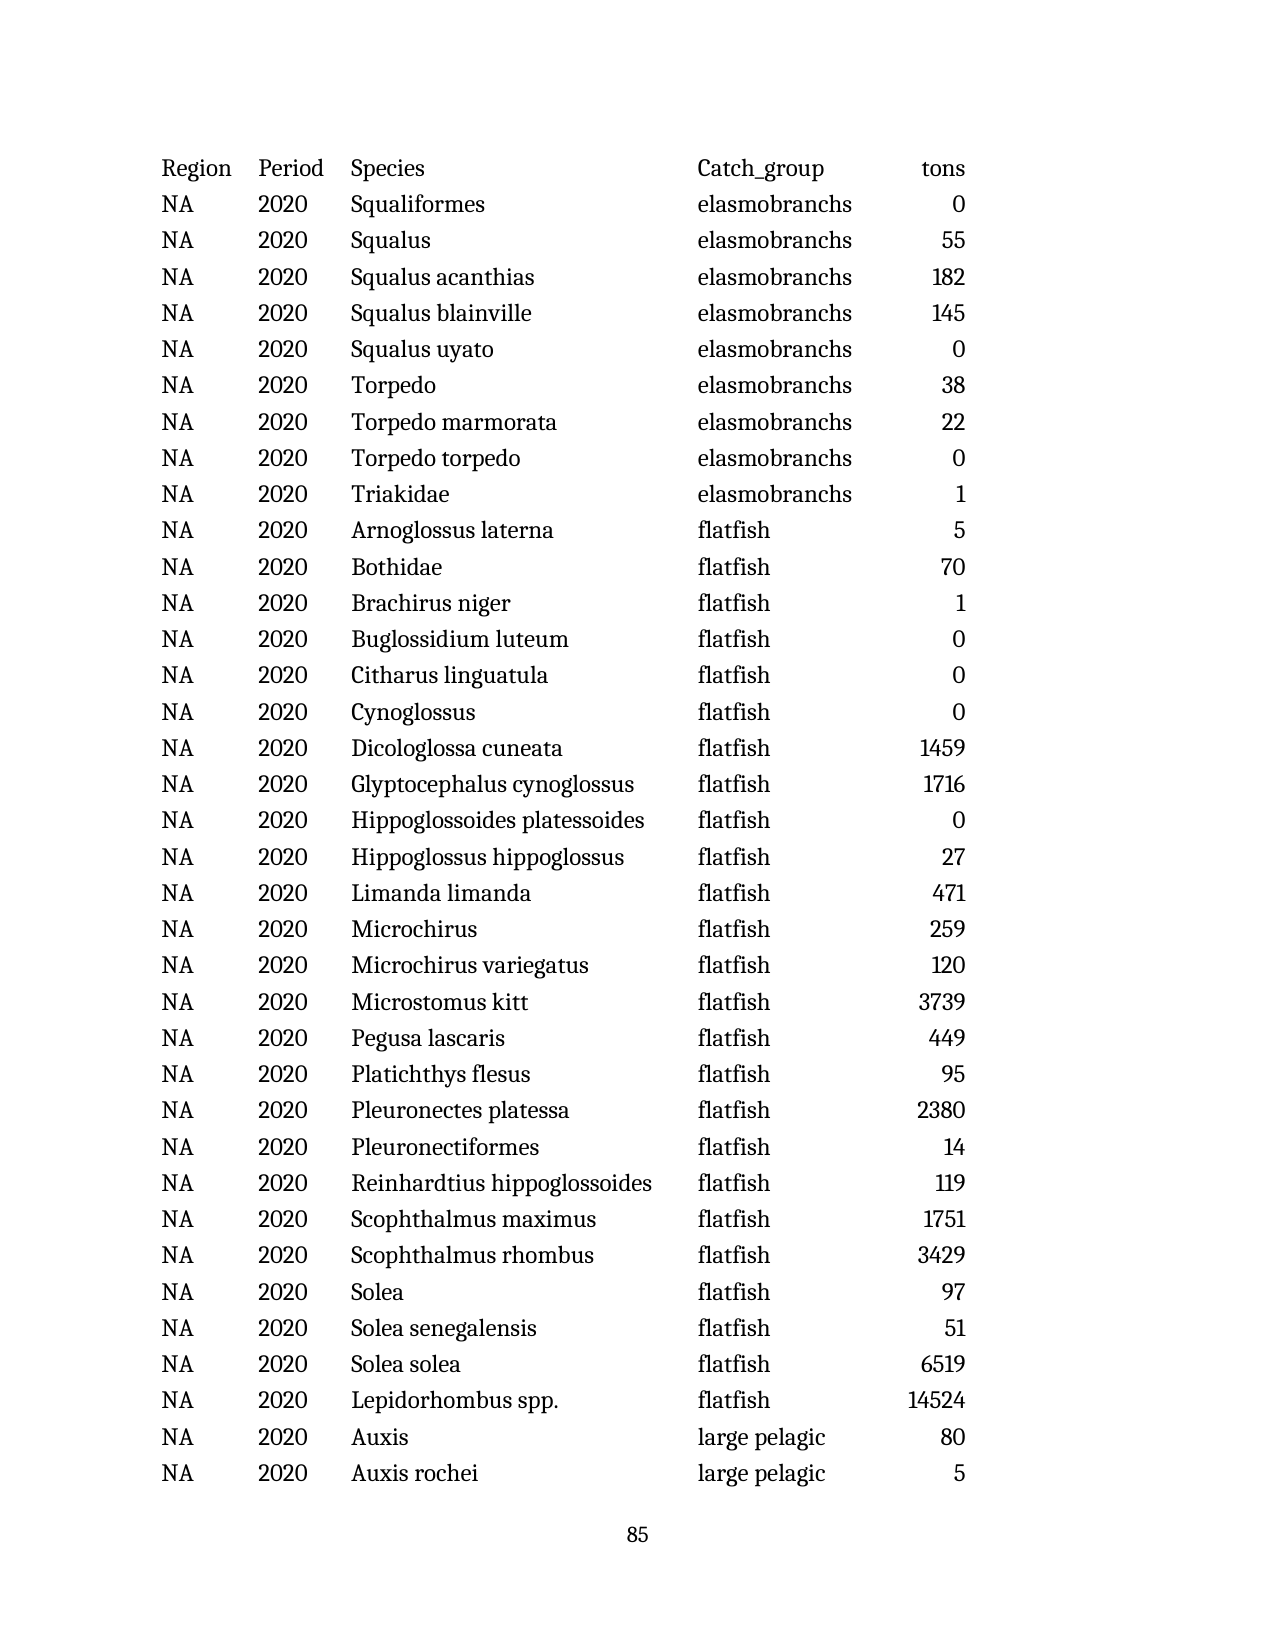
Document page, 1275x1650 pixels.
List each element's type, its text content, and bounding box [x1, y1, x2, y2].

table_cell 0 [871, 658, 976, 694]
table_cell 1716 [871, 766, 976, 802]
table_header Region [150, 150, 247, 186]
table_cell NA [150, 585, 247, 621]
table_cell 0 [871, 331, 976, 367]
table_cell Microstomus kitt [340, 984, 686, 1020]
table_cell 2020 [247, 368, 340, 404]
table_cell Buglossidium luteum [340, 621, 686, 657]
table_cell 2020 [247, 476, 340, 512]
table_cell 0 [871, 803, 976, 839]
table_cell 5 [871, 513, 976, 549]
table_cell Scophthalmus rhombus [340, 1238, 686, 1274]
table_cell Arnoglossus laterna [340, 513, 686, 549]
table_header Species [340, 150, 686, 186]
table_cell flatfish [686, 730, 871, 766]
table_cell 259 [871, 911, 976, 947]
table_cell Microchirus [340, 911, 686, 947]
table_cell 2020 [247, 1383, 340, 1419]
table_cell 1 [871, 476, 976, 512]
table_cell 0 [871, 440, 976, 476]
table_cell 2020 [247, 1165, 340, 1201]
table_cell NA [150, 440, 247, 476]
table_cell 2020 [247, 513, 340, 549]
table_cell NA [150, 1201, 247, 1237]
table_cell NA [150, 1310, 247, 1346]
table_cell 2020 [247, 585, 340, 621]
table_cell 145 [871, 295, 976, 331]
table_cell elasmobranchs [686, 440, 871, 476]
table_cell NA [150, 839, 247, 875]
table_cell 471 [871, 875, 976, 911]
table_cell large pelagic [686, 1455, 871, 1491]
table_cell elasmobranchs [686, 368, 871, 404]
table_cell flatfish [686, 1310, 871, 1346]
table_cell 2020 [247, 984, 340, 1020]
table_cell NA [150, 1383, 247, 1419]
table_cell flatfish [686, 621, 871, 657]
table_cell flatfish [686, 1383, 871, 1419]
table_cell NA [150, 368, 247, 404]
table_cell flatfish [686, 839, 871, 875]
table_cell flatfish [686, 803, 871, 839]
table_cell elasmobranchs [686, 404, 871, 440]
table_cell elasmobranchs [686, 186, 871, 222]
table_cell flatfish [686, 948, 871, 984]
table_cell NA [150, 1056, 247, 1092]
table_cell NA [150, 948, 247, 984]
table_cell flatfish [686, 1056, 871, 1092]
table_cell NA [150, 766, 247, 802]
table_header Catch_group [686, 150, 871, 186]
table_cell Limanda limanda [340, 875, 686, 911]
table_cell elasmobranchs [686, 331, 871, 367]
table_cell 0 [871, 621, 976, 657]
table_cell Auxis rochei [340, 1455, 686, 1491]
table_cell flatfish [686, 911, 871, 947]
table_cell 2020 [247, 295, 340, 331]
table_cell Torpedo torpedo [340, 440, 686, 476]
table_cell flatfish [686, 875, 871, 911]
table_cell NA [150, 476, 247, 512]
table_cell 70 [871, 549, 976, 585]
table_cell elasmobranchs [686, 476, 871, 512]
table_cell NA [150, 549, 247, 585]
table_cell NA [150, 1238, 247, 1274]
table_cell NA [150, 984, 247, 1020]
table_cell Brachirus niger [340, 585, 686, 621]
table_cell flatfish [686, 766, 871, 802]
table_cell Torpedo [340, 368, 686, 404]
table_cell Microchirus variegatus [340, 948, 686, 984]
table_cell flatfish [686, 513, 871, 549]
table_cell NA [150, 1129, 247, 1165]
table_cell 2020 [247, 730, 340, 766]
table_cell 2020 [247, 223, 340, 259]
table_cell Hippoglossus hippoglossus [340, 839, 686, 875]
table_cell 0 [871, 186, 976, 222]
table_cell NA [150, 1274, 247, 1310]
table_cell 1459 [871, 730, 976, 766]
table_cell flatfish [686, 658, 871, 694]
table_cell Citharus linguatula [340, 658, 686, 694]
table_cell NA [150, 1346, 247, 1382]
table_cell 2020 [247, 1274, 340, 1310]
table_cell 2380 [871, 1093, 976, 1129]
table_cell Torpedo marmorata [340, 404, 686, 440]
table_cell NA [150, 1020, 247, 1056]
table_cell Auxis [340, 1419, 686, 1455]
table_cell 2020 [247, 621, 340, 657]
table_cell Glyptocephalus cynoglossus [340, 766, 686, 802]
table_cell Lepidorhombus spp. [340, 1383, 686, 1419]
table_cell 2020 [247, 694, 340, 730]
table_cell 2020 [247, 1129, 340, 1165]
table_cell 119 [871, 1165, 976, 1201]
table_cell 2020 [247, 658, 340, 694]
table_cell flatfish [686, 1093, 871, 1129]
table_cell NA [150, 223, 247, 259]
table_cell elasmobranchs [686, 259, 871, 295]
table_cell 2020 [247, 440, 340, 476]
table_cell 120 [871, 948, 976, 984]
table_cell 38 [871, 368, 976, 404]
table_cell 2020 [247, 1310, 340, 1346]
table_cell NA [150, 331, 247, 367]
table_cell 14524 [871, 1383, 976, 1419]
table_header tons [871, 150, 976, 186]
table_cell Reinhardtius hippoglossoides [340, 1165, 686, 1201]
table_cell NA [150, 730, 247, 766]
table_cell NA [150, 186, 247, 222]
table_cell 2020 [247, 259, 340, 295]
table_cell 22 [871, 404, 976, 440]
table_cell 80 [871, 1419, 976, 1455]
table_cell 2020 [247, 1455, 340, 1491]
table_cell Cynoglossus [340, 694, 686, 730]
table_cell 2020 [247, 1346, 340, 1382]
table_cell 5 [871, 1455, 976, 1491]
table_cell Pleuronectiformes [340, 1129, 686, 1165]
table_cell 2020 [247, 1419, 340, 1455]
table_cell NA [150, 694, 247, 730]
table_cell NA [150, 1455, 247, 1491]
table_cell flatfish [686, 585, 871, 621]
table_cell flatfish [686, 1201, 871, 1237]
table_cell 55 [871, 223, 976, 259]
table_cell NA [150, 621, 247, 657]
table_cell Hippoglossoides platessoides [340, 803, 686, 839]
table_cell 2020 [247, 1201, 340, 1237]
table_cell 182 [871, 259, 976, 295]
table_cell 2020 [247, 1093, 340, 1129]
table_cell Pleuronectes platessa [340, 1093, 686, 1129]
table_cell NA [150, 875, 247, 911]
table_cell flatfish [686, 694, 871, 730]
table_cell 2020 [247, 331, 340, 367]
table_cell 449 [871, 1020, 976, 1056]
table_cell 2020 [247, 839, 340, 875]
table_cell NA [150, 658, 247, 694]
table_cell Squalus blainville [340, 295, 686, 331]
table_cell Solea [340, 1274, 686, 1310]
table_cell 51 [871, 1310, 976, 1346]
table_cell NA [150, 1165, 247, 1201]
table_cell flatfish [686, 1129, 871, 1165]
table_cell Squalus uyato [340, 331, 686, 367]
table_cell 27 [871, 839, 976, 875]
table_cell 2020 [247, 766, 340, 802]
table_cell Solea senegalensis [340, 1310, 686, 1346]
table_cell 2020 [247, 549, 340, 585]
table_cell 2020 [247, 1020, 340, 1056]
table_cell 1 [871, 585, 976, 621]
table_cell Platichthys flesus [340, 1056, 686, 1092]
table_cell 2020 [247, 803, 340, 839]
table_cell Scophthalmus maximus [340, 1201, 686, 1237]
table_cell 6519 [871, 1346, 976, 1382]
table_cell Solea solea [340, 1346, 686, 1382]
table_cell NA [150, 1093, 247, 1129]
table_cell 2020 [247, 404, 340, 440]
table_cell 2020 [247, 1238, 340, 1274]
table_cell 97 [871, 1274, 976, 1310]
table_cell flatfish [686, 1274, 871, 1310]
table_cell NA [150, 259, 247, 295]
table_cell 3739 [871, 984, 976, 1020]
table_cell NA [150, 404, 247, 440]
table_cell flatfish [686, 984, 871, 1020]
table_cell NA [150, 513, 247, 549]
table_cell 3429 [871, 1238, 976, 1274]
table_cell Squaliformes [340, 186, 686, 222]
table_cell flatfish [686, 549, 871, 585]
table_cell flatfish [686, 1020, 871, 1056]
table_cell Squalus [340, 223, 686, 259]
table_cell 1751 [871, 1201, 976, 1237]
table_cell 2020 [247, 875, 340, 911]
table_cell NA [150, 803, 247, 839]
table_cell NA [150, 295, 247, 331]
table_cell Dicologlossa cuneata [340, 730, 686, 766]
table_cell elasmobranchs [686, 295, 871, 331]
table_cell NA [150, 1419, 247, 1455]
table_cell elasmobranchs [686, 223, 871, 259]
table_cell Bothidae [340, 549, 686, 585]
table_cell 2020 [247, 948, 340, 984]
table_header Period [247, 150, 340, 186]
table_cell NA [150, 911, 247, 947]
table_cell 2020 [247, 1056, 340, 1092]
table_cell Squalus acanthias [340, 259, 686, 295]
table_cell 0 [871, 694, 976, 730]
table_cell 2020 [247, 186, 340, 222]
table_cell flatfish [686, 1238, 871, 1274]
table_cell 14 [871, 1129, 976, 1165]
table_cell Triakidae [340, 476, 686, 512]
table_cell 95 [871, 1056, 976, 1092]
table_cell Pegusa lascaris [340, 1020, 686, 1056]
table_cell flatfish [686, 1346, 871, 1382]
table_cell large pelagic [686, 1419, 871, 1455]
table_cell 2020 [247, 911, 340, 947]
table_cell flatfish [686, 1165, 871, 1201]
